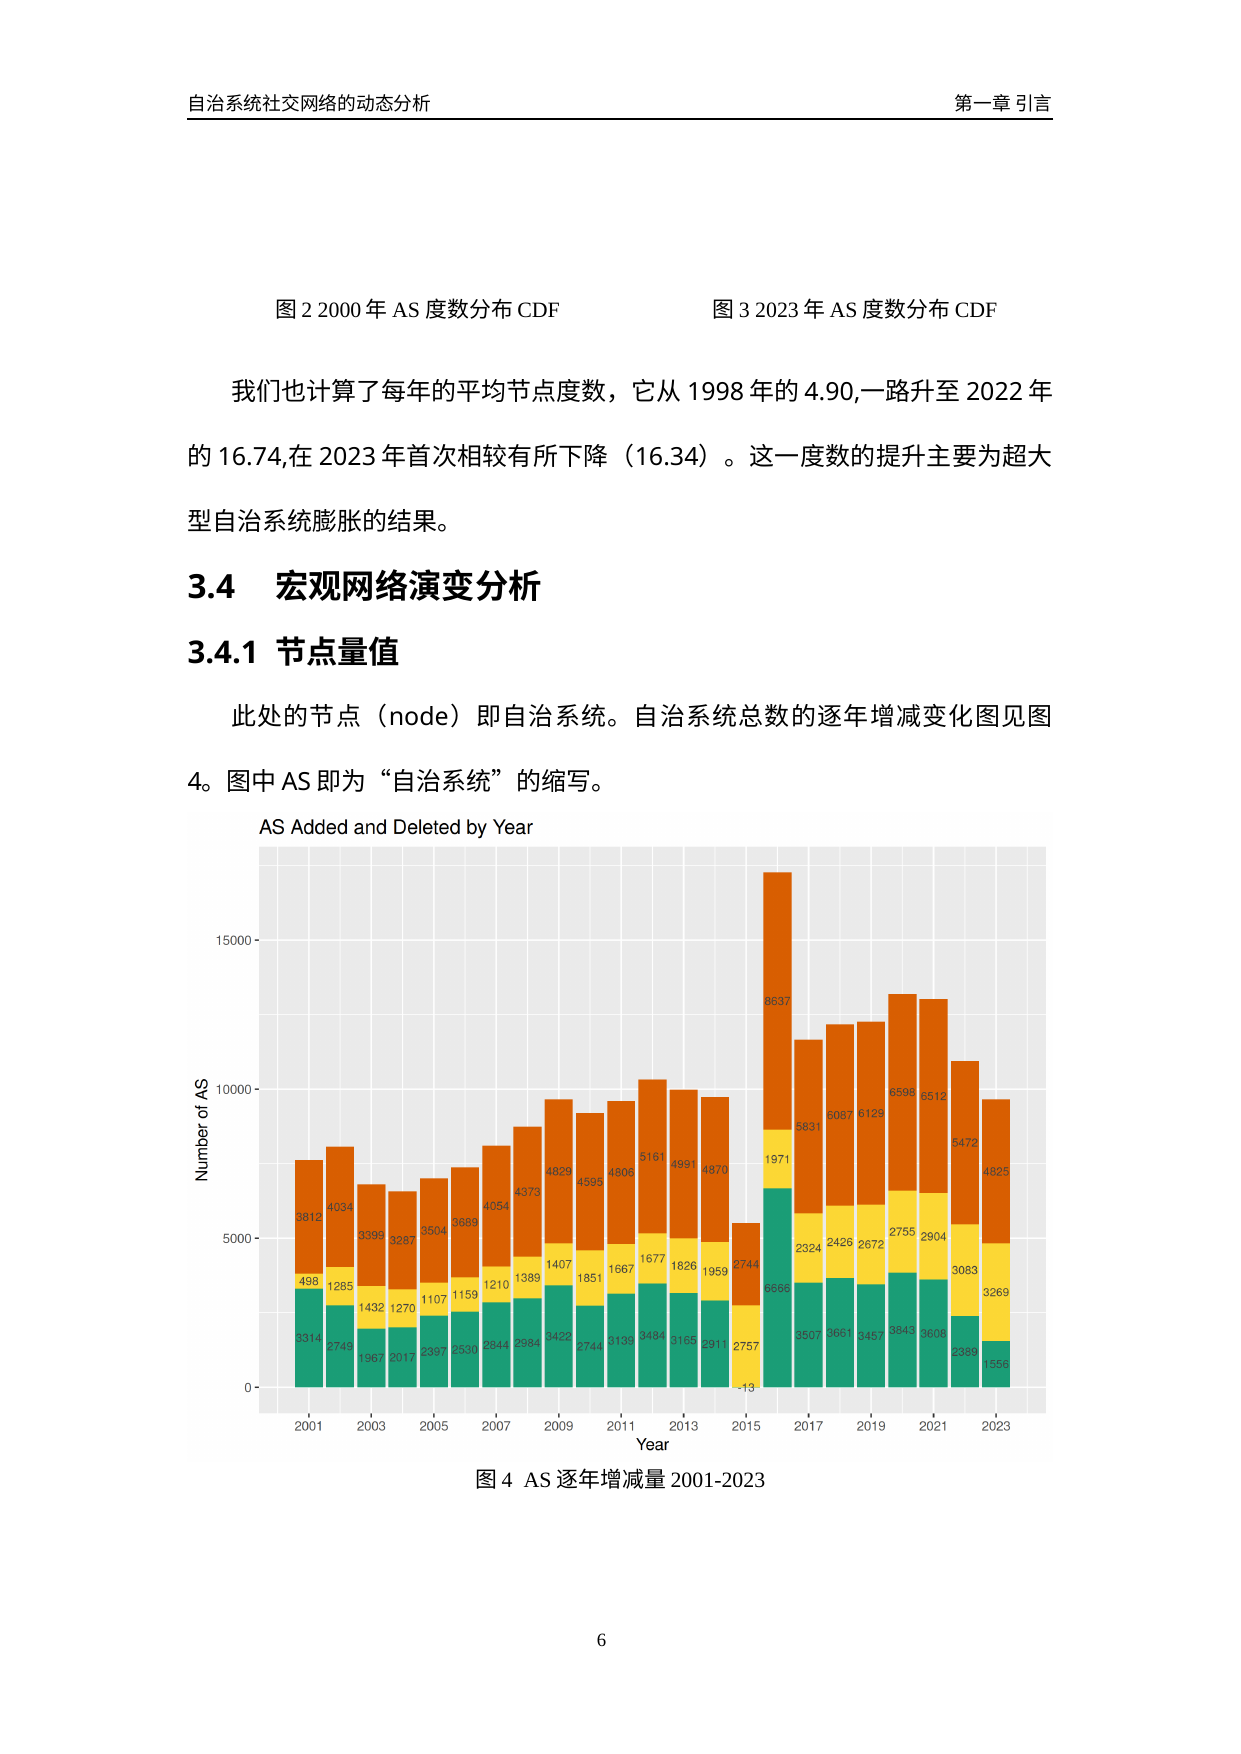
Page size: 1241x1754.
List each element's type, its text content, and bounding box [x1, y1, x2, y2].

text 我们也计算了每年的平均节点度数，它从1998年的4.90,一路升至2022年的16.74,在2023年首次相较有所下降（16.34）。这一度数的提升主要为超大型自治系统膨胀的结果。 [187, 357, 1053, 552]
text 3.4.1 节点量值 [187, 617, 1053, 682]
text 3.4 宏观网络演变分析 [187, 552, 1053, 617]
picture [187, 812, 1053, 1462]
text 此处的节点（node）即自治系统。自治系统总数的逐年增减变化图见图4。图中AS即为“自治系统”的缩写。 [187, 682, 1053, 812]
text 图2 2000年AS 度数分布CDF 图3 2023年AS 度数分布CDF [187, 292, 1053, 324]
text 图4 AS 逐年增减量2001-2023 [187, 1462, 1053, 1494]
